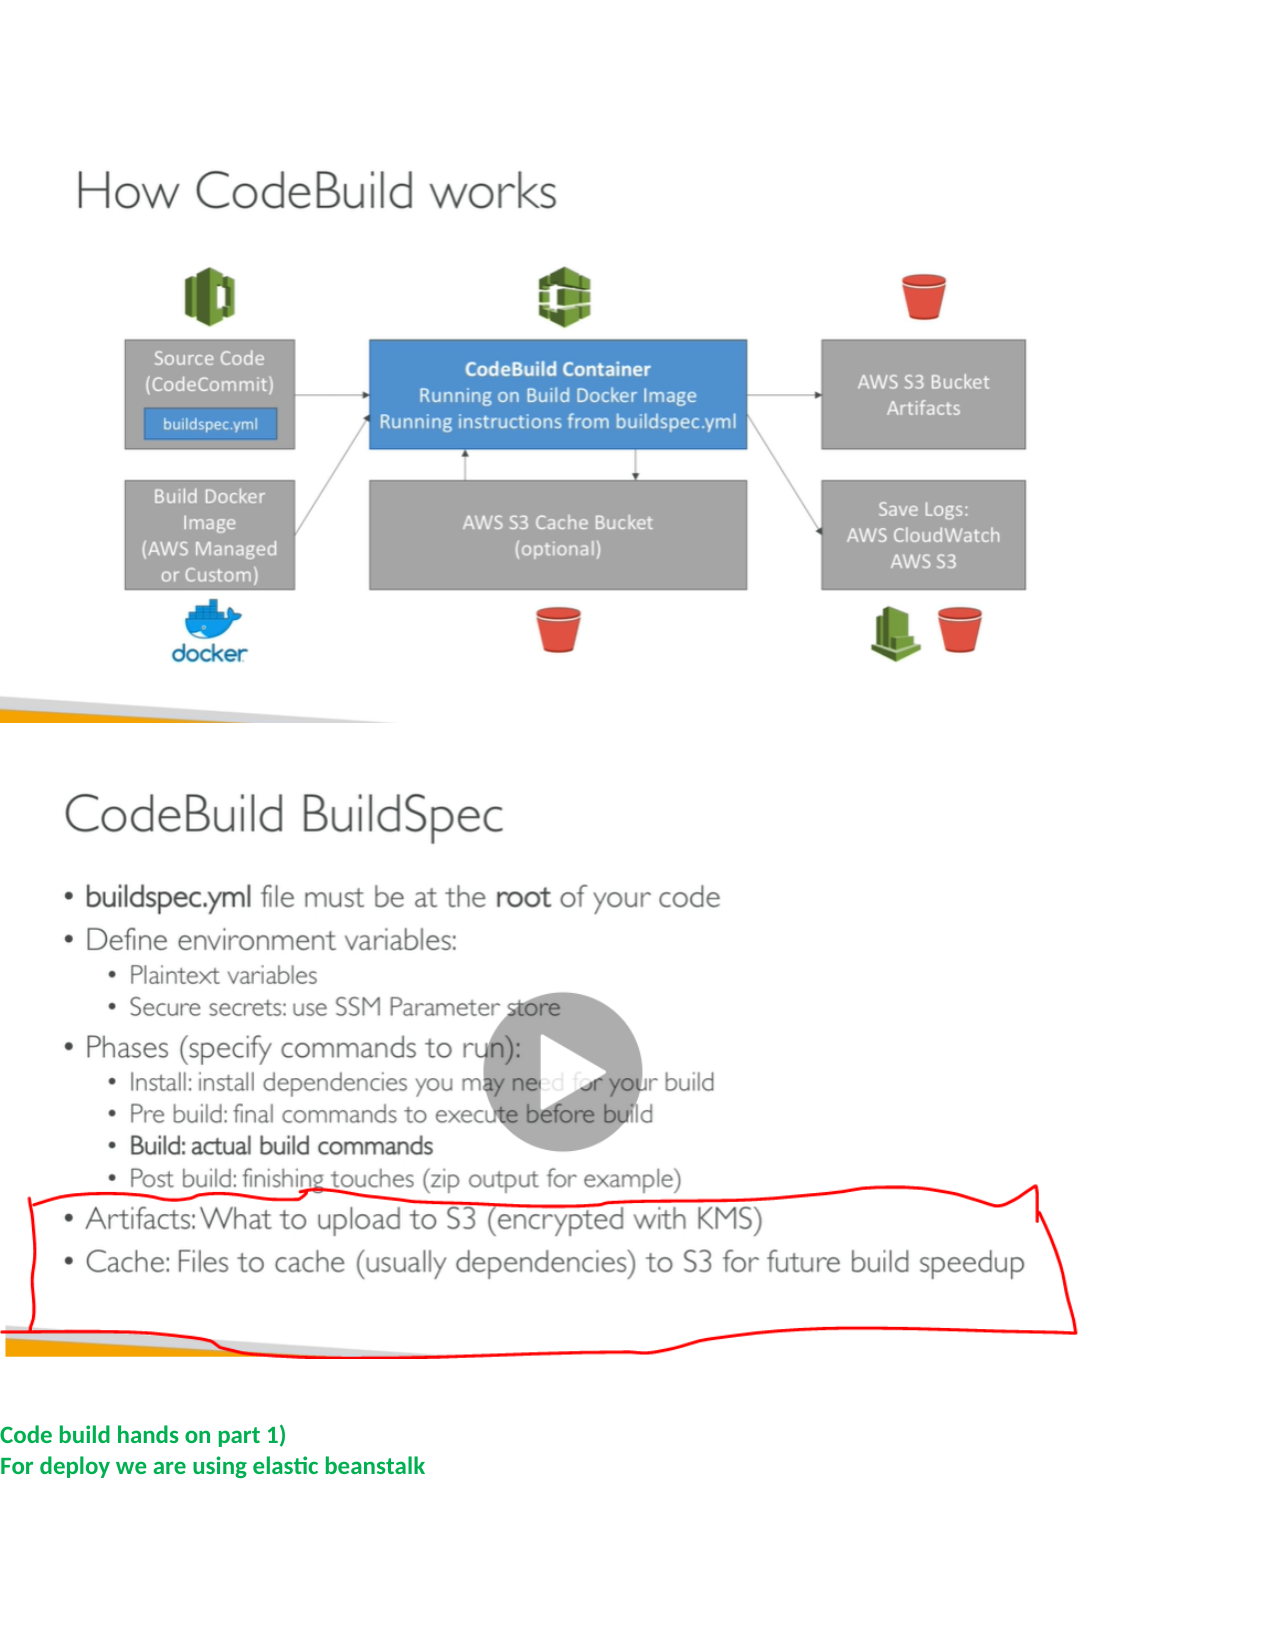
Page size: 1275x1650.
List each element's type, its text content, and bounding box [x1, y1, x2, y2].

picture [0, 150, 1125, 723]
picture [0, 753, 1125, 1359]
text For deploy we are using elastic beanstalk [0, 1450, 1125, 1481]
text Code build hands on part 1) [0, 1420, 1125, 1450]
